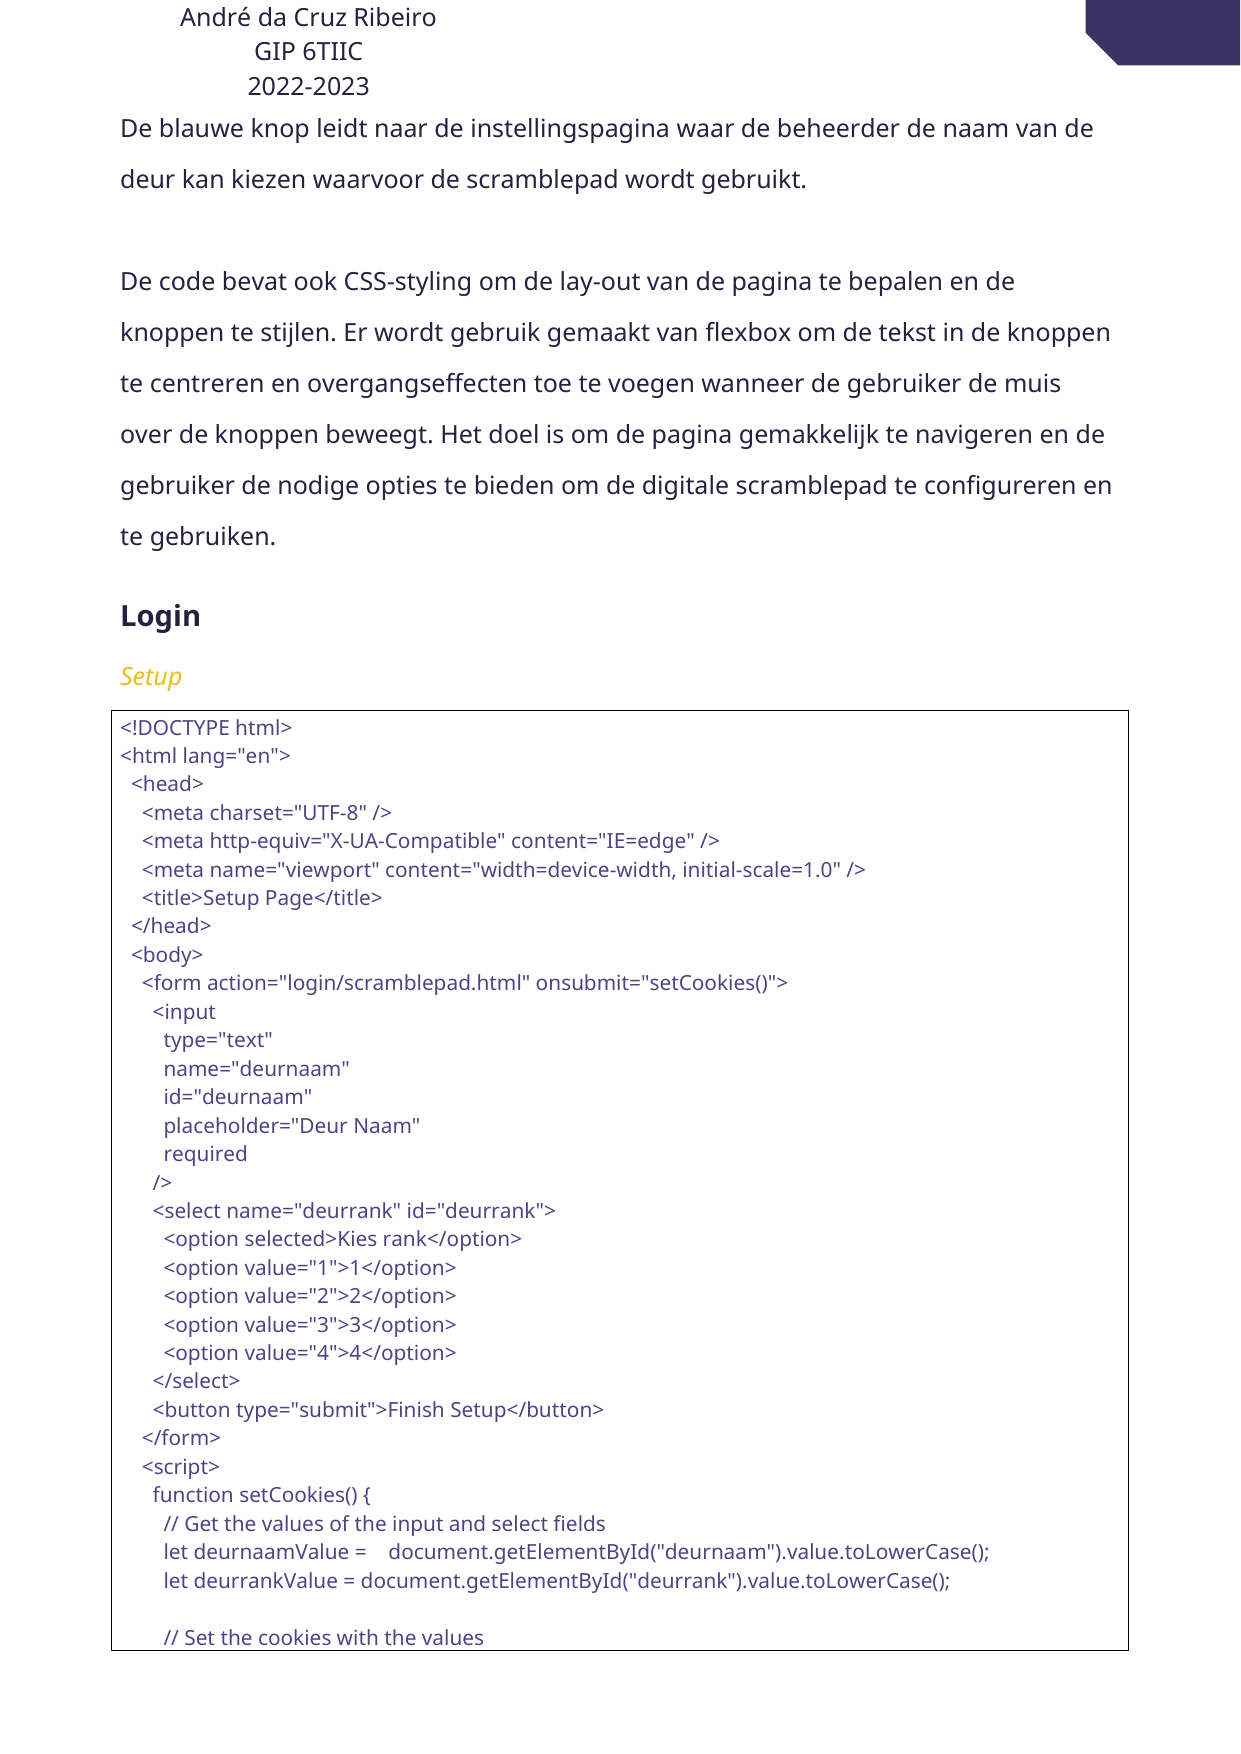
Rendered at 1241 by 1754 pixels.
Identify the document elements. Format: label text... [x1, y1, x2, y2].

text let deurrankValue = document.getElementById("deurrank").value.toLowerCase(); [120, 1566, 1120, 1594]
text De code bevat ook CSS-styling om de lay-out van de pagina te bepalen en de knoppen te stijlen. Er wordt gebruik gemaakt van flexbox om de tekst in de knoppen te centreren en overgangseffecten toe te voegen wanneer de gebruiker de muis over de knoppen beweegt. Het doel is om de pagina gemakkelijk te navigeren en de gebruiker de nodige opties te bieden om de digitale scramblepad te configureren en te gebruiken. [120, 263, 1120, 553]
text required [120, 1139, 1120, 1168]
text </select> [120, 1367, 1120, 1395]
text </form> [120, 1423, 1120, 1452]
text // Get the values of the input and select fields [120, 1509, 1120, 1537]
text placeholder="Deur Naam" [120, 1111, 1120, 1139]
text <script> [120, 1452, 1120, 1480]
text <option value="1">1</option> [120, 1253, 1120, 1281]
text // Set the cookies with the values [120, 1623, 1120, 1650]
text <head> [120, 769, 1120, 798]
text <option value="2">2</option> [120, 1281, 1120, 1310]
text </head> [120, 912, 1120, 940]
text id="deurnaam" [120, 1082, 1120, 1111]
text <select name="deurrank" id="deurrank"> [120, 1196, 1120, 1224]
text De blauwe knop leidt naar de instellingspagina waar de beheerder de naam van de deur kan kiezen waarvoor de scramblepad wordt gebruikt. [120, 110, 1120, 196]
text <option selected>Kies rank</option> [120, 1224, 1120, 1253]
text <title>Setup Page</title> [120, 883, 1120, 912]
text let deurnaamValue = document.getElementById("deurnaam").value.toLowerCase(); [120, 1537, 1120, 1566]
text <!DOCTYPE html> [112, 711, 1128, 741]
text /> [120, 1168, 1120, 1196]
text <meta charset="UTF-8" /> [120, 798, 1120, 826]
text name="deurnaam" [120, 1054, 1120, 1082]
subtitle Login [120, 595, 1120, 634]
text <html lang="en"> [120, 741, 1120, 769]
text type="text" [120, 1025, 1120, 1054]
text <option value="3">3</option> [120, 1310, 1120, 1338]
text <input [120, 997, 1120, 1025]
text function setCookies() { [120, 1480, 1120, 1509]
text <body> [120, 940, 1120, 968]
text <button type="submit">Finish Setup</button> [120, 1395, 1120, 1423]
text <option value="4">4</option> [120, 1338, 1120, 1367]
text <meta http-equiv="X-UA-Compatible" content="IE=edge" /> [120, 826, 1120, 855]
text <meta name="viewport" content="width=device-width, initial-scale=1.0" /> [120, 855, 1120, 883]
text <form action="login/scramblepad.html" onsubmit="setCookies()"> [120, 968, 1120, 997]
subtitle Setup [120, 658, 1120, 692]
